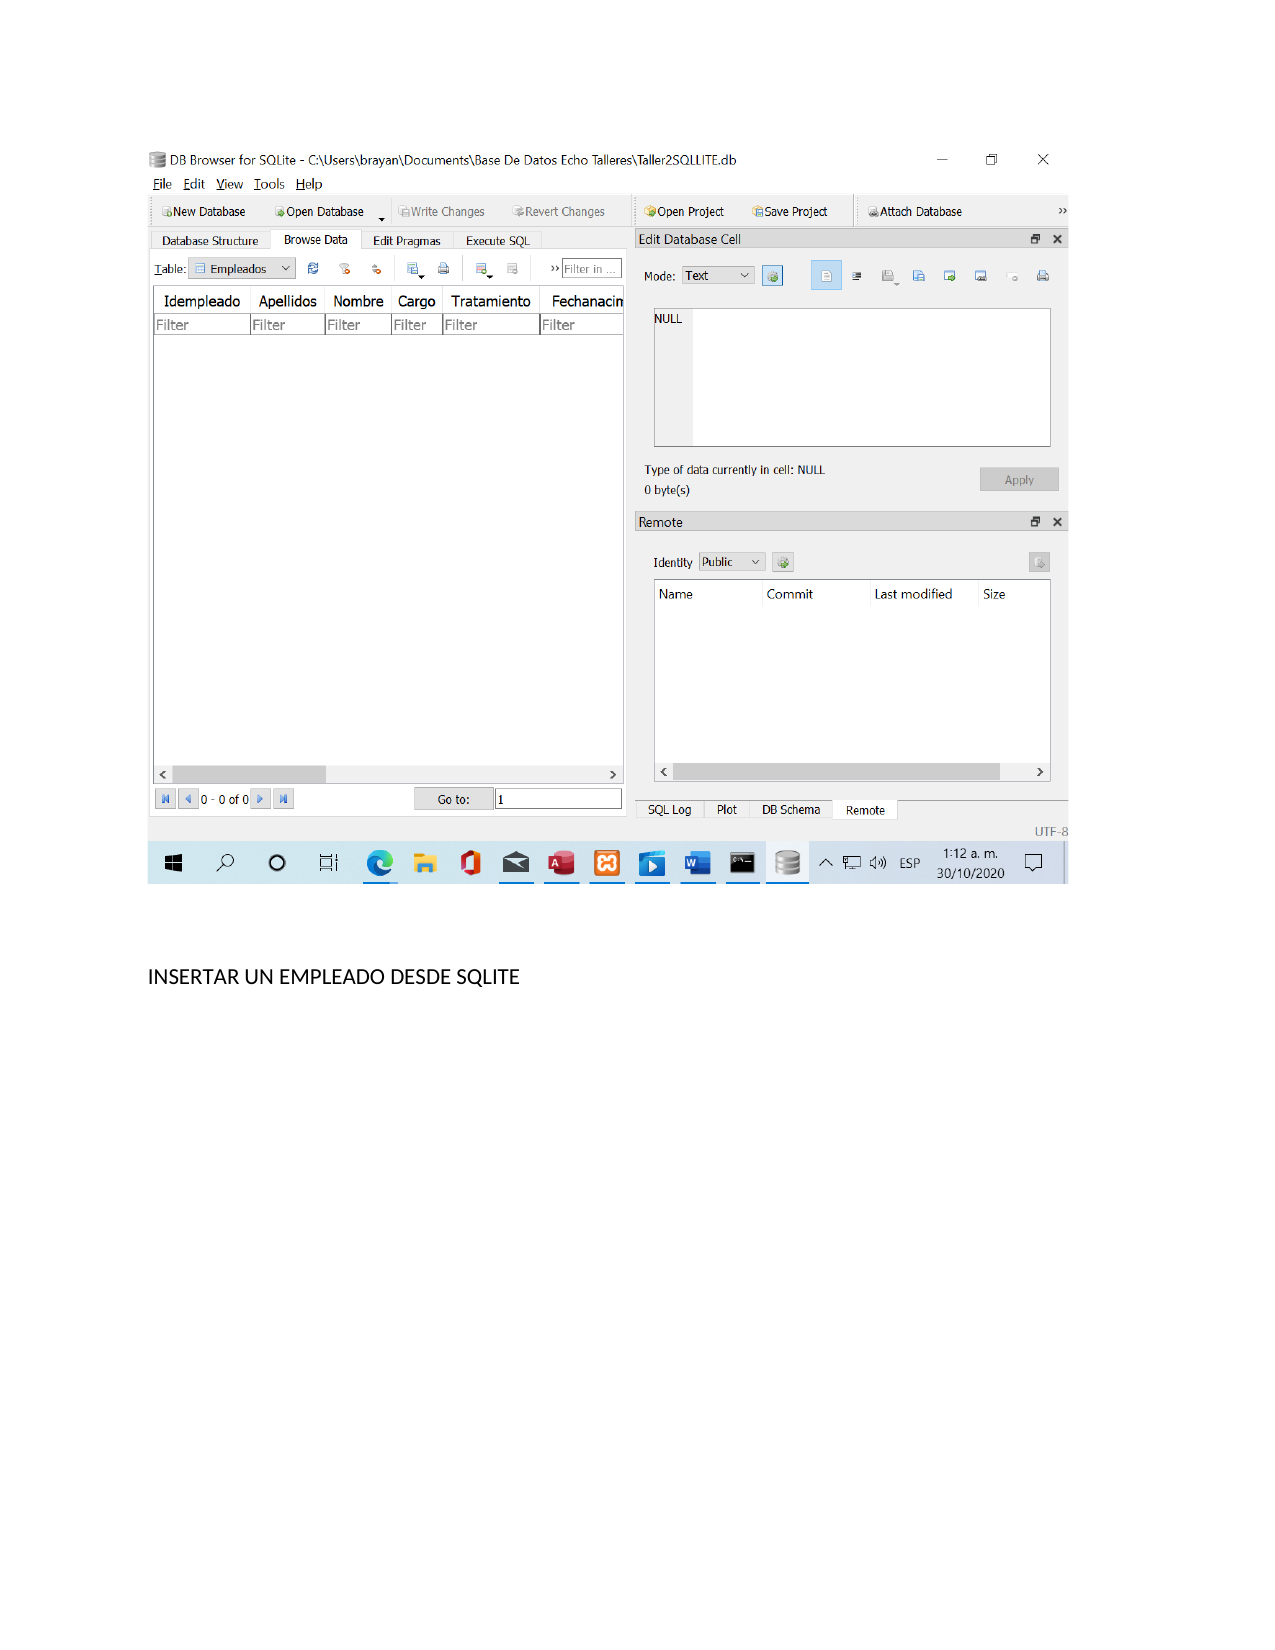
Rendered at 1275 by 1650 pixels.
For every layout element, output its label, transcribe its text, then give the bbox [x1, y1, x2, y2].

text INSERTAR UN EMPLEADO DESDE SQLITE [148, 962, 1127, 990]
picture [147, 147, 1069, 884]
